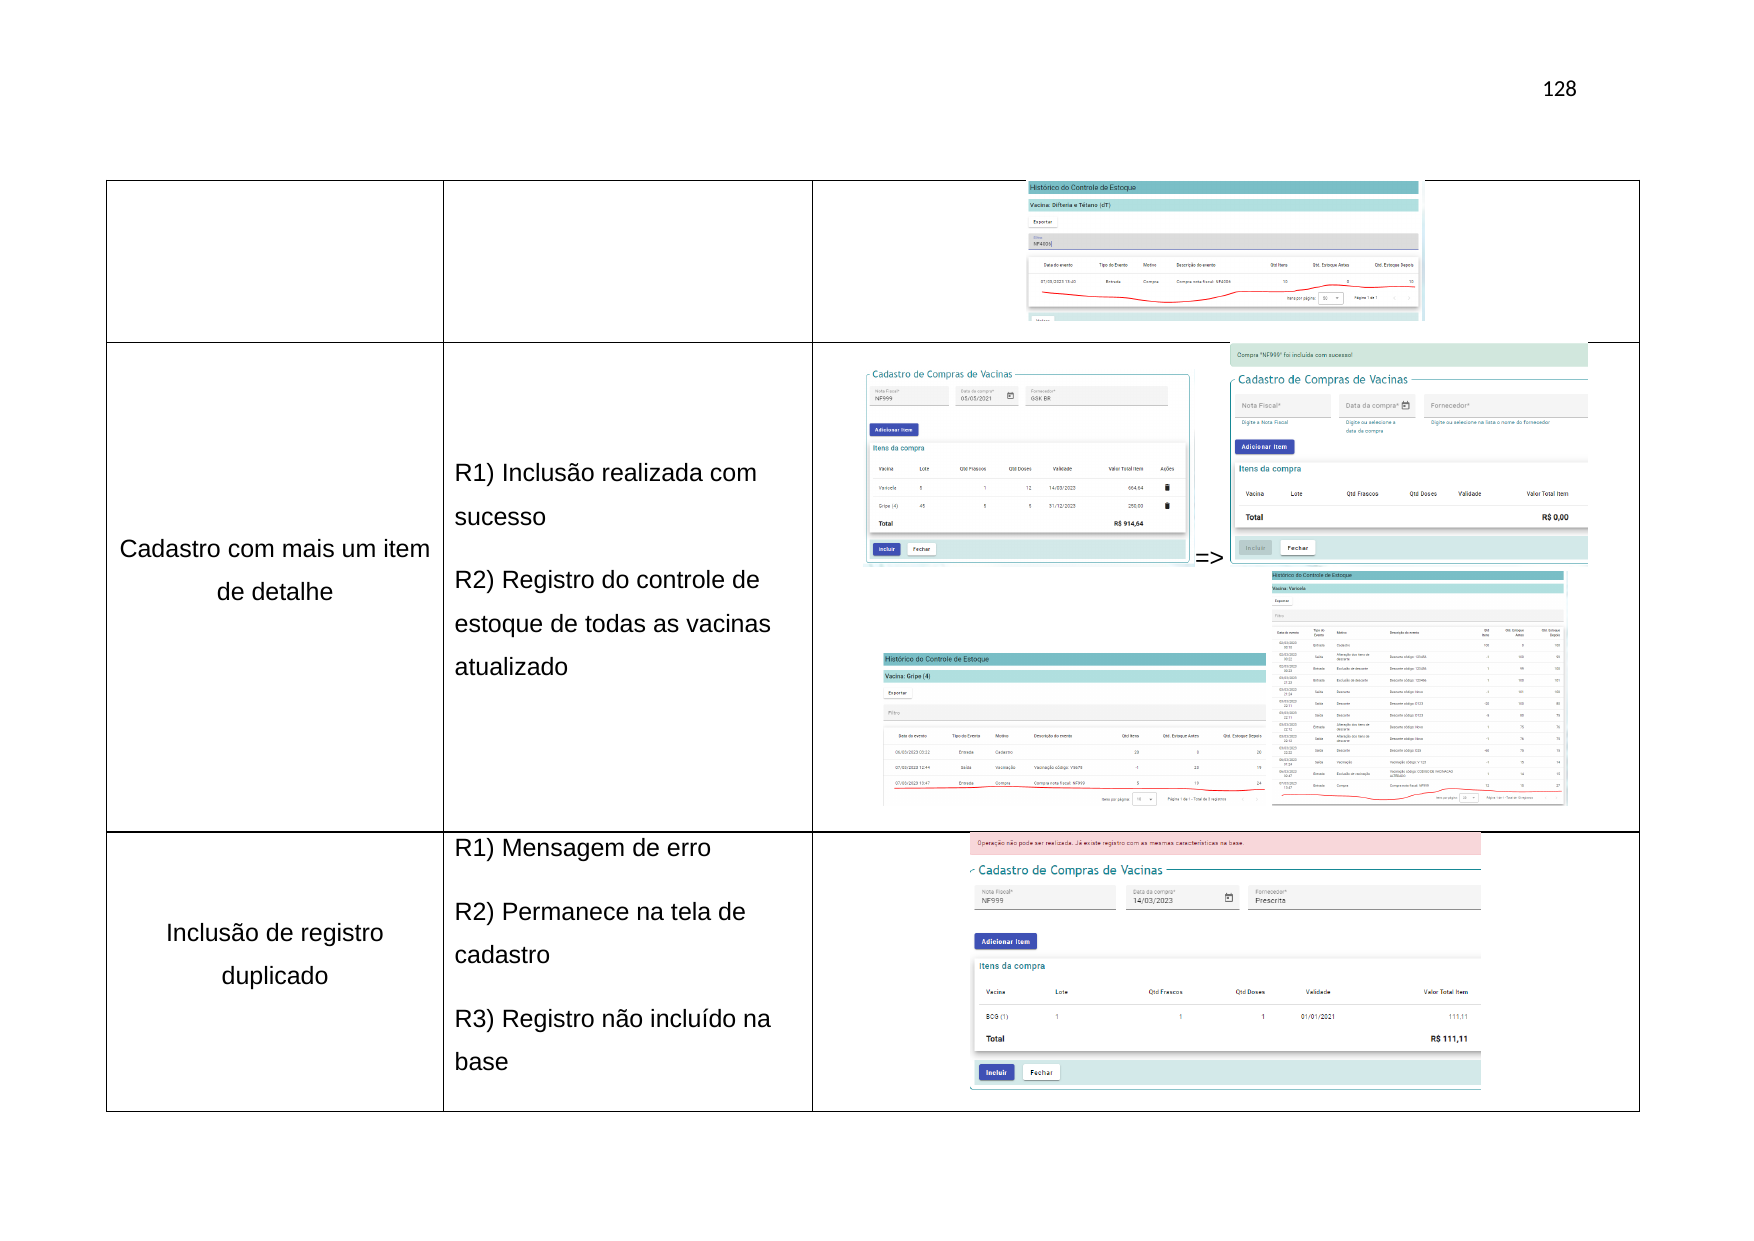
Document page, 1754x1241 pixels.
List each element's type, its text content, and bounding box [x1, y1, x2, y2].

table_cell => [813, 343, 1639, 831]
table_cell R1) Mensagem de erro R2) Permanece na tela de cadastro R3) Registro não incluído na base [444, 833, 812, 1111]
picture [1272, 571, 1568, 806]
picture [1026, 180, 1425, 321]
table_cell Cadastro com mais um item de detalhe [107, 343, 443, 831]
table_cell Inclusão de registro duplicado [107, 833, 443, 1111]
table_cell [107, 181, 443, 342]
table_cell R1) Inclusão realizada com sucesso R2) Registro do controle de estoque de todas as vacinas atualizado [444, 343, 812, 831]
picture [863, 369, 1195, 567]
table_cell => [813, 181, 1639, 342]
picture [970, 832, 1481, 1090]
table_cell [813, 833, 1639, 1111]
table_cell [444, 181, 812, 342]
picture [883, 652, 1266, 806]
picture [1230, 342, 1588, 567]
